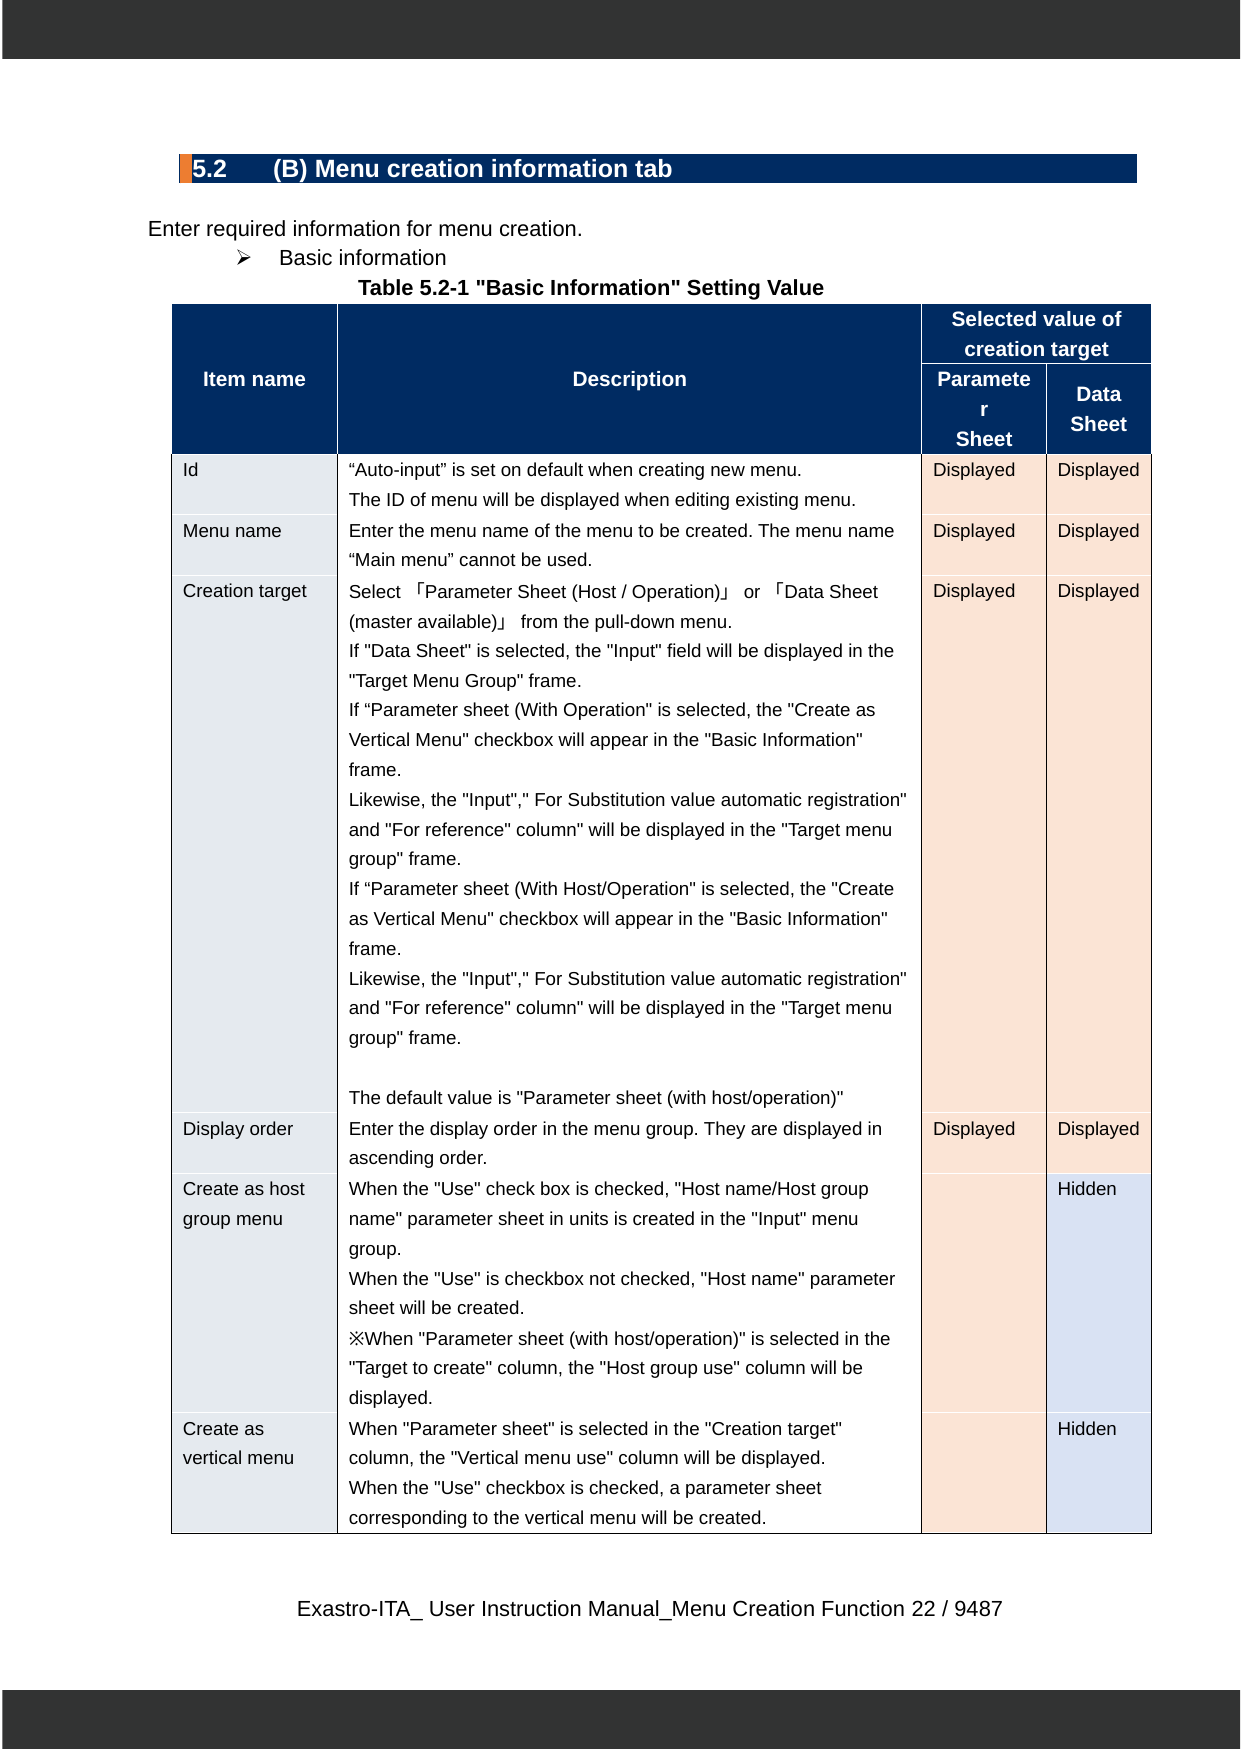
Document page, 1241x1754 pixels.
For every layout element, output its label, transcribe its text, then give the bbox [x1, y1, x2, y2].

table_cell Creation target [172, 576, 337, 1112]
list Basic information [235, 243, 1152, 273]
table_header Selected value of creation target [922, 304, 1151, 363]
table_cell Enter the display order in the menu group. They are displayed in ascending order. [338, 1113, 921, 1173]
table_cell Displayed [1047, 515, 1151, 575]
table_cell Create as vertical menu [172, 1413, 337, 1532]
table_cell Id [172, 455, 337, 514]
table_cell Displayed [1047, 1113, 1151, 1173]
table_cell [922, 1413, 1046, 1532]
table_cell Displayed [922, 576, 1046, 1112]
table_cell Displayed [922, 455, 1046, 514]
text Enter required information for menu creation. [148, 213, 1152, 243]
table_header Item name [172, 304, 337, 454]
picture [2, 0, 1241, 59]
table_cell Menu name [172, 515, 337, 575]
table_header Description [338, 304, 921, 454]
table_cell Enter the menu name of the menu to be created. The menu name “Main menu” cannot be used. [338, 515, 921, 575]
table_cell Data Sheet [1047, 364, 1151, 454]
table_cell When the "Use" check box is checked, "Host name/Host group name" parameter sheet in units is created in the "Input" menu group. When the "Use" is checkbox not checked, "Host name" parameter sheet will be created. ※When "Parameter sheet (with host/operation)" is selected in the "Target to create" column, the "Host group use" column will be displayed. [338, 1174, 921, 1412]
list Table 5.2-1 "Basic Information" Setting Value [279, 273, 1152, 303]
table_cell Displayed [1047, 576, 1151, 1112]
table_cell Select 「Parameter Sheet (Host / Operation)」 or 「Data Sheet (master available)」 from the pull-down menu. If "Data Sheet" is selected, the "Input" field will be displayed in the "Target Menu Group" frame. If “Parameter sheet (With Operation" is selected, the "Create as Vertical Menu" checkbox will appear in the "Basic Information" frame. Likewise, the "Input"," For Substitution value automatic registration" and "For reference" column" will be displayed in the "Target menu group" frame. If “Parameter sheet (With Host/Operation" is selected, the "Create as Vertical Menu" checkbox will appear in the "Basic Information" frame. Likewise, the "Input"," For Substitution value automatic registration" and "For reference" column" will be displayed in the "Target menu group" frame. The default value is "Parameter sheet (with host/operation)" [338, 576, 921, 1112]
subtitle (B) Menu creation information tab [192, 154, 1137, 183]
table_cell Create as host group menu [172, 1174, 337, 1412]
table_cell Displayed [1047, 455, 1151, 514]
table_cell Displayed [922, 515, 1046, 575]
table_cell When "Parameter sheet" is selected in the "Creation target" column, the "Vertical menu use" column will be displayed. When the "Use" checkbox is checked, a parameter sheet corresponding to the vertical menu will be created. [338, 1413, 921, 1532]
table_cell Parameter Sheet [922, 364, 1046, 454]
picture [2, 1690, 1241, 1749]
table_cell “Auto-input” is set on default when creating new menu. The ID of menu will be displayed when editing existing menu. [338, 455, 921, 514]
table_cell Display order [172, 1113, 337, 1173]
table_cell [922, 1174, 1046, 1412]
table_cell Hidden [1047, 1413, 1151, 1532]
table_cell Hidden [1047, 1174, 1151, 1412]
table_cell Displayed [922, 1113, 1046, 1173]
